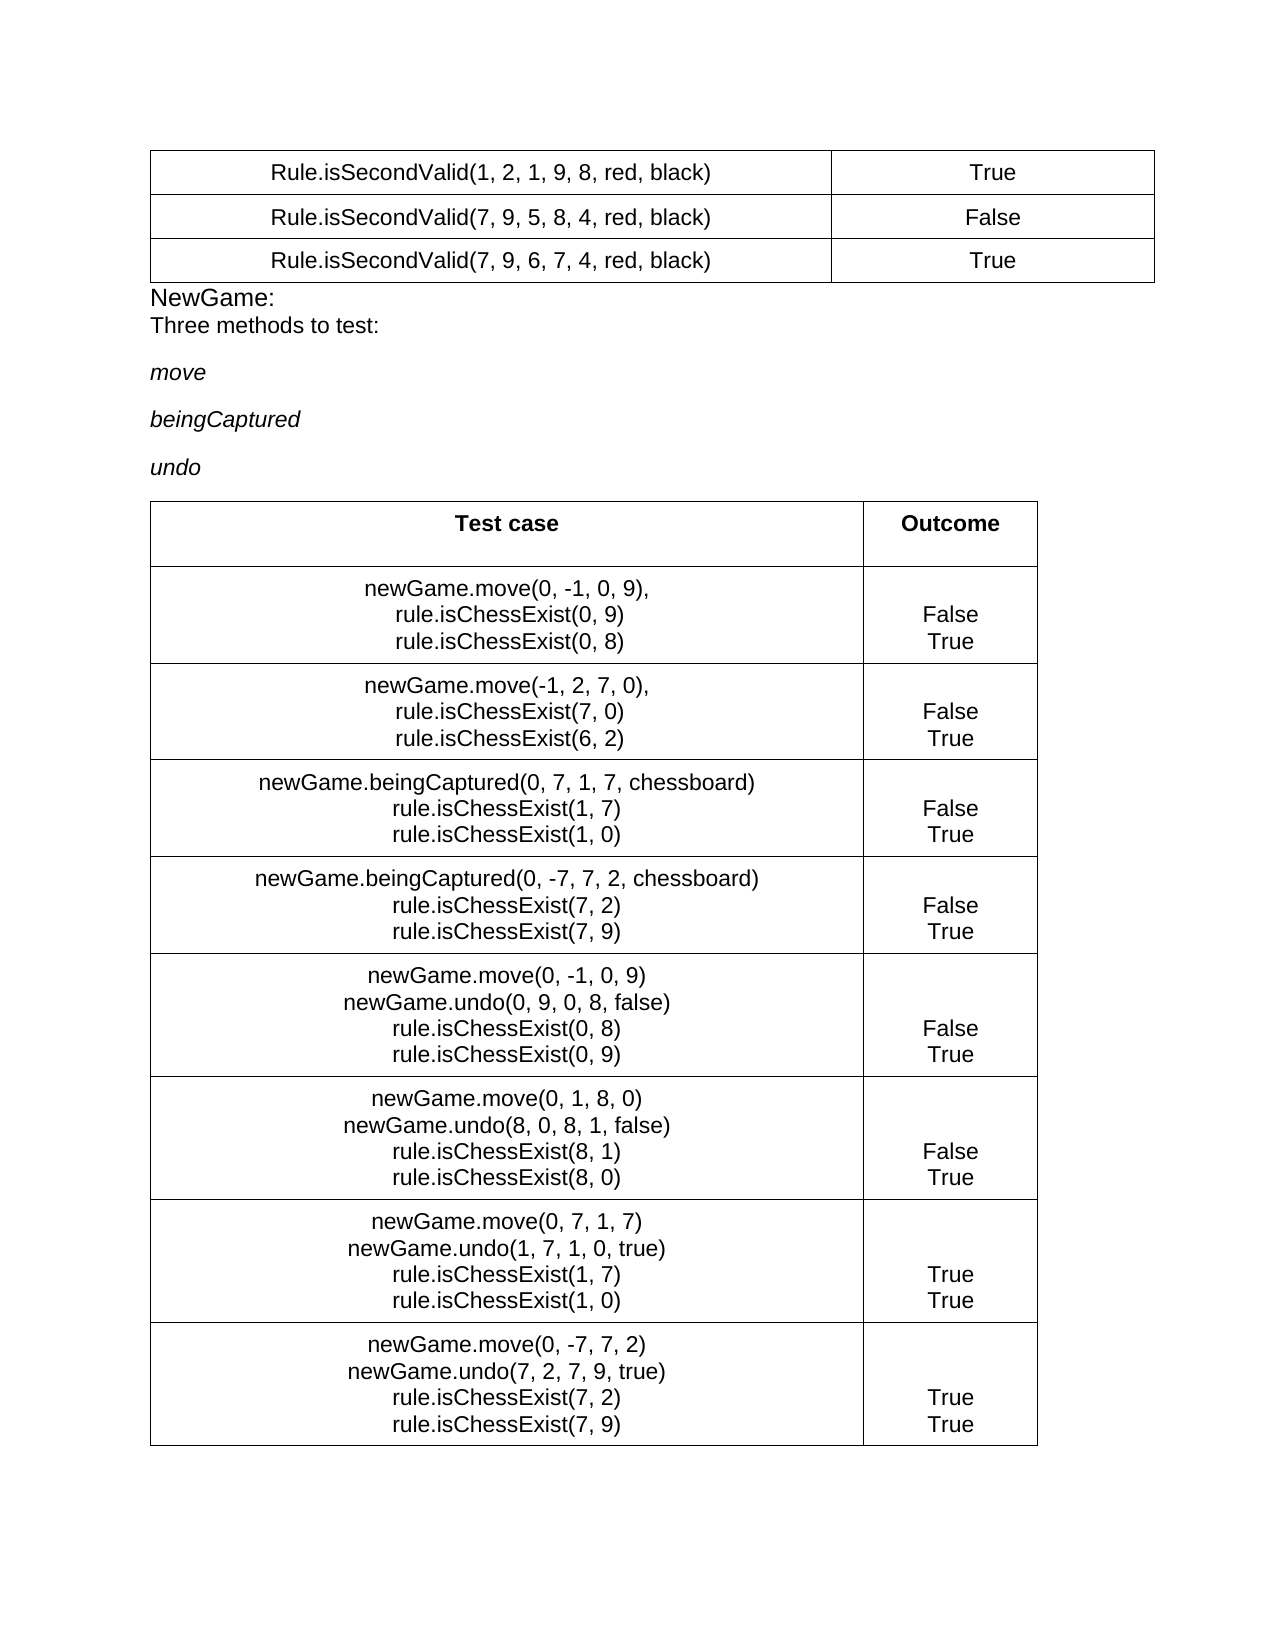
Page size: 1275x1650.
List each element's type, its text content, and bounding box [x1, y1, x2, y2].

table_header Outcome [864, 502, 1037, 566]
table_cell False True [864, 1077, 1037, 1199]
table_cell True [832, 151, 1154, 194]
table_cell True [832, 239, 1154, 282]
table_header Test case [151, 502, 863, 566]
table_cell True True [864, 1200, 1037, 1322]
table_cell newGame.move(0, 1, 8, 0) newGame.undo(8, 0, 8, 1, false) rule.isChessExist(8, 1) rule.isChessExist(8, 0) [151, 1077, 863, 1199]
table_cell newGame.move(0, 7, 1, 7) newGame.undo(1, 7, 1, 0, true) rule.isChessExist(1, 7) rule.isChessExist(1, 0) [151, 1200, 863, 1322]
table_cell Rule.isSecondValid(7, 9, 5, 8, 4, red, black) [151, 195, 831, 238]
table_cell False True [864, 857, 1037, 953]
table_cell newGame.beingCaptured(0, 7, 1, 7, chessboard) rule.isChessExist(1, 7) rule.isChessExist(1, 0) [151, 760, 863, 856]
table_cell False [832, 195, 1154, 238]
table_cell newGame.move(0, -7, 7, 2) newGame.undo(7, 2, 7, 9, true) rule.isChessExist(7, 2) rule.isChessExist(7, 9) [151, 1323, 863, 1445]
table_cell Rule.isSecondValid(7, 9, 6, 7, 4, red, black) [151, 239, 831, 282]
table_cell True True [864, 1323, 1037, 1445]
table_cell newGame.move(-1, 2, 7, 0), rule.isChessExist(7, 0) rule.isChessExist(6, 2) [151, 664, 863, 759]
text Three methods to test: [150, 312, 1125, 338]
text move [150, 359, 1125, 386]
table_cell Rule.isSecondValid(1, 2, 1, 9, 8, red, black) [151, 151, 831, 194]
table_cell False True [864, 567, 1037, 662]
text NewGame: [150, 283, 1125, 312]
table_cell False True [864, 954, 1037, 1076]
table_cell newGame.beingCaptured(0, -7, 7, 2, chessboard) rule.isChessExist(7, 2) rule.isChessExist(7, 9) [151, 857, 863, 953]
text beingCaptured [150, 406, 1125, 433]
table_cell False True [864, 760, 1037, 856]
text undo [150, 453, 1125, 480]
table_cell newGame.move(0, -1, 0, 9), rule.isChessExist(0, 9) rule.isChessExist(0, 8) [151, 567, 863, 662]
table_cell newGame.move(0, -1, 0, 9) newGame.undo(0, 9, 0, 8, false) rule.isChessExist(0, 8) rule.isChessExist(0, 9) [151, 954, 863, 1076]
table_cell False True [864, 664, 1037, 759]
